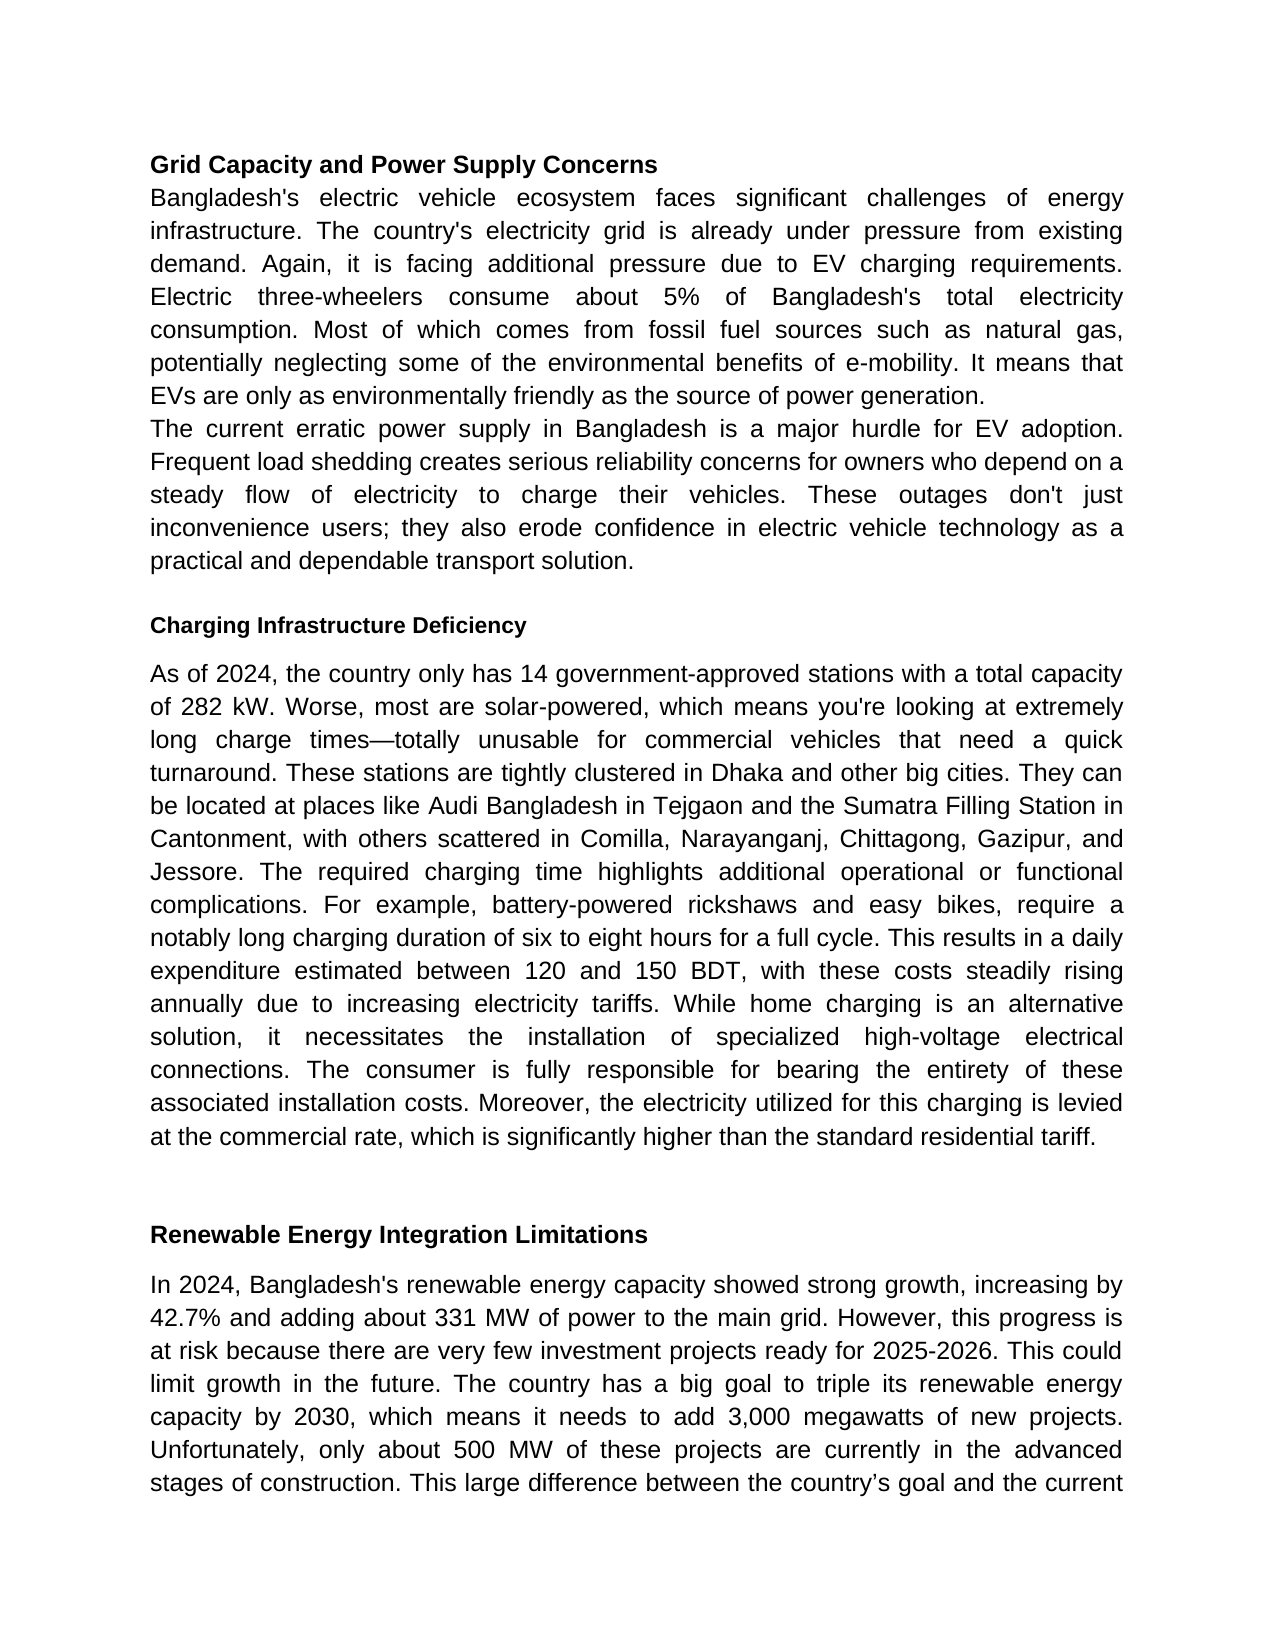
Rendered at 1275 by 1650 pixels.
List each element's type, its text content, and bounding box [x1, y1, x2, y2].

text As of 2024, the country only has 14 government-approved stations with a total capacity of 282 kW. Worse, most are solar-powered, which means you're looking at extremely long charge times—totally unusable for commercial vehicles that need a quick turnaround. These stations are tightly clustered in Dhaka and other big cities. They can be located at places like Audi Bangladesh in Tejgaon and the Sumatra Filling Station in Cantonment, with others scattered in Comilla, Narayanganj, Chittagong, Gazipur, and Jessore. The required charging time highlights additional operational or functional complications. For example, battery-powered rickshaws and easy bikes, require a notably long charging duration of six to eight hours for a full cycle. This results in a daily expenditure estimated between 120 and 150 BDT, with these costs steadily rising annually due to increasing electricity tariffs. While home charging is an alternative solution, it necessitates the installation of specialized high-voltage electrical connections. The consumer is fully responsible for bearing the entirety of these associated installation costs. Moreover, the electricity utilized for this charging is levied at the commercial rate, which is significantly higher than the standard residential tariff. [150, 659, 1125, 1150]
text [150, 1270, 1125, 1497]
text Bangladesh's electric vehicle ecosystem faces significant challenges of energy infrastructure. The country's electricity grid is already under pressure from existing demand. Again, it is facing additional pressure due to EV charging requirements. Electric three-wheelers consume about 5% of Bangladesh's total electricity consumption. Most of which comes from fossil fuel sources such as natural gas, potentially neglecting some of the environmental benefits of e-mobility. It means that EVs are only as environmentally friendly as the source of power generation. [150, 183, 1125, 410]
text The current erratic power supply in Bangladesh is a major hurdle for EV adoption. Frequent load shedding creates serious reliability concerns for owners who depend on a steady flow of electricity to charge their vehicles. These outages don't just inconvenience users; they also erode confidence in electric vehicle technology as a practical and dependable transport solution. [150, 414, 1125, 575]
text Renewable Energy Integration Limitations [150, 1221, 1125, 1249]
text Grid Capacity and Power Supply Concerns [150, 150, 1125, 179]
text Charging Infrastructure Deficiency [150, 612, 1125, 639]
